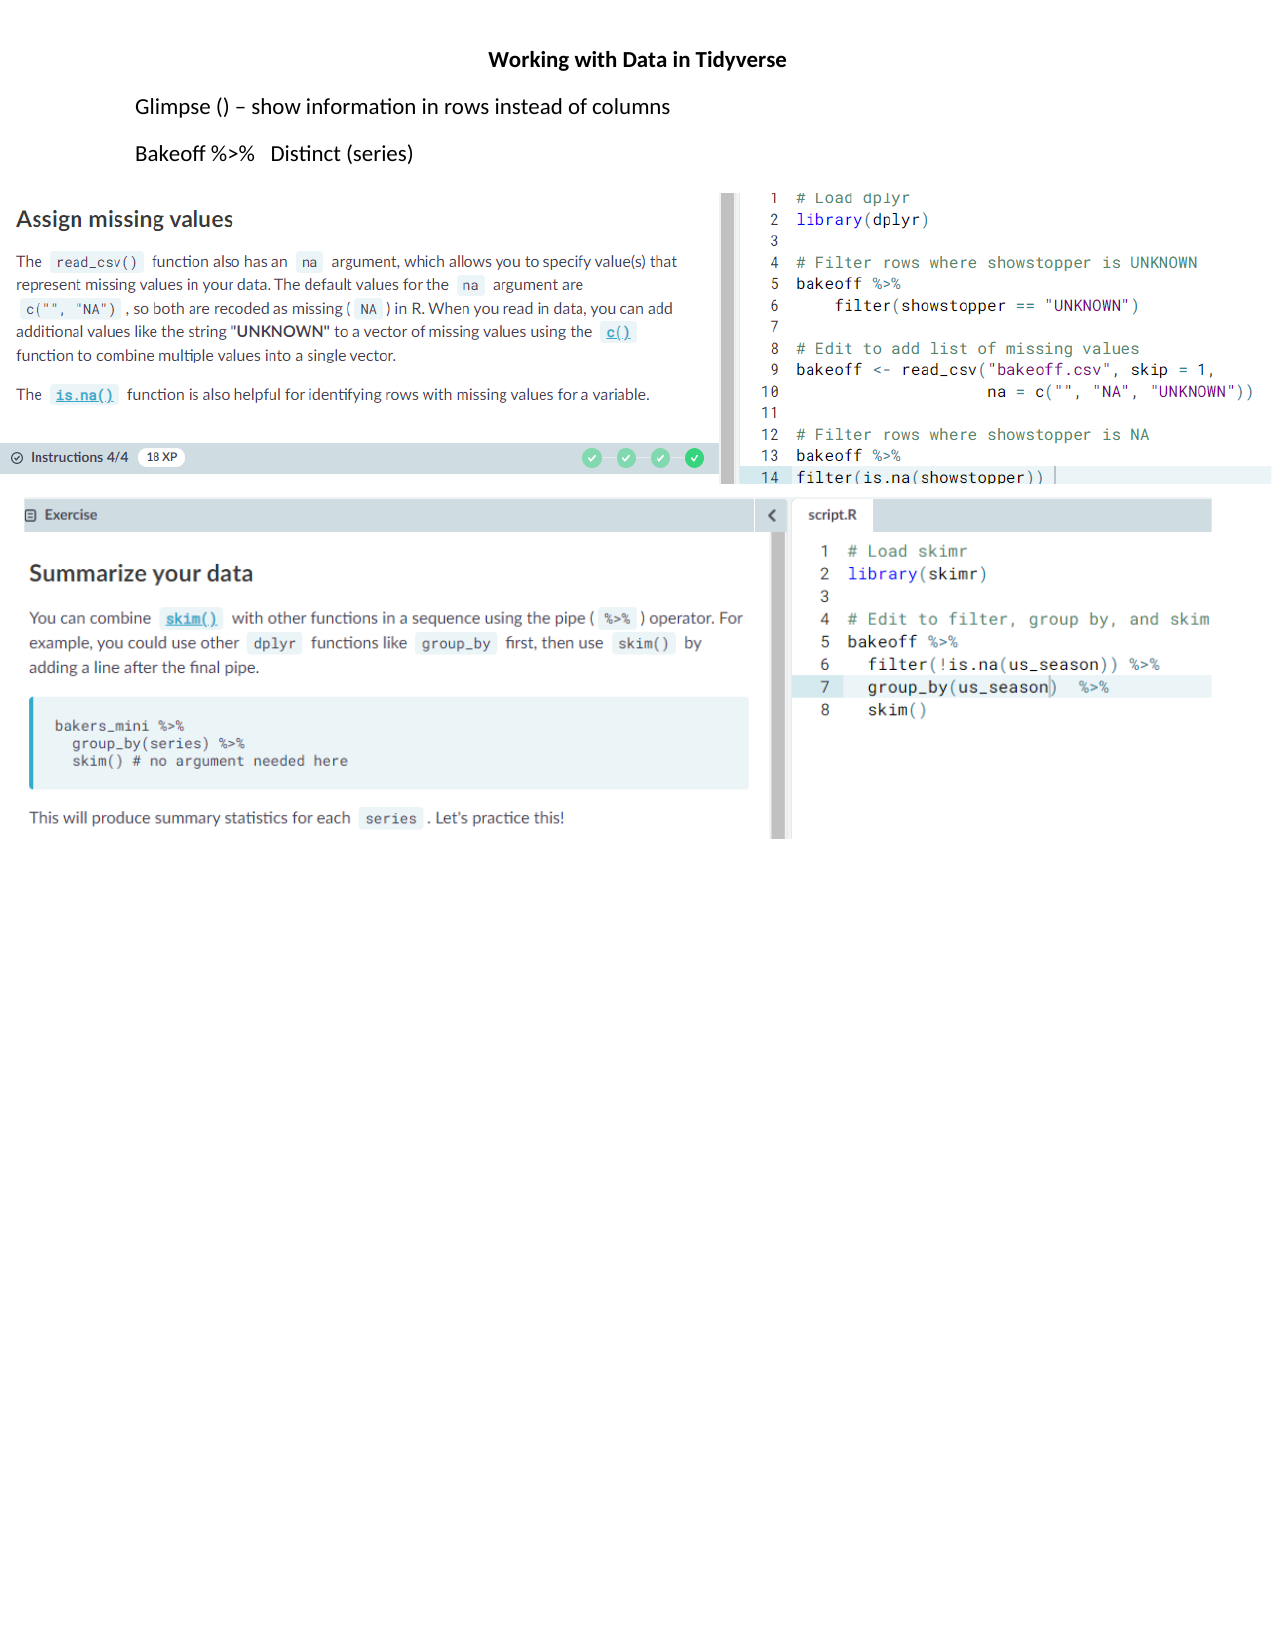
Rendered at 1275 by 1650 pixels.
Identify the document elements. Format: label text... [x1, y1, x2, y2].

text Working with Data in Tidyverse [135, 45, 1140, 73]
text Glimpse () – show information in rows instead of columns [135, 92, 1140, 120]
text Bakeoff %>% Distinct (series) [135, 139, 1140, 167]
picture [0, 193, 1271, 484]
picture [24, 497, 1211, 839]
